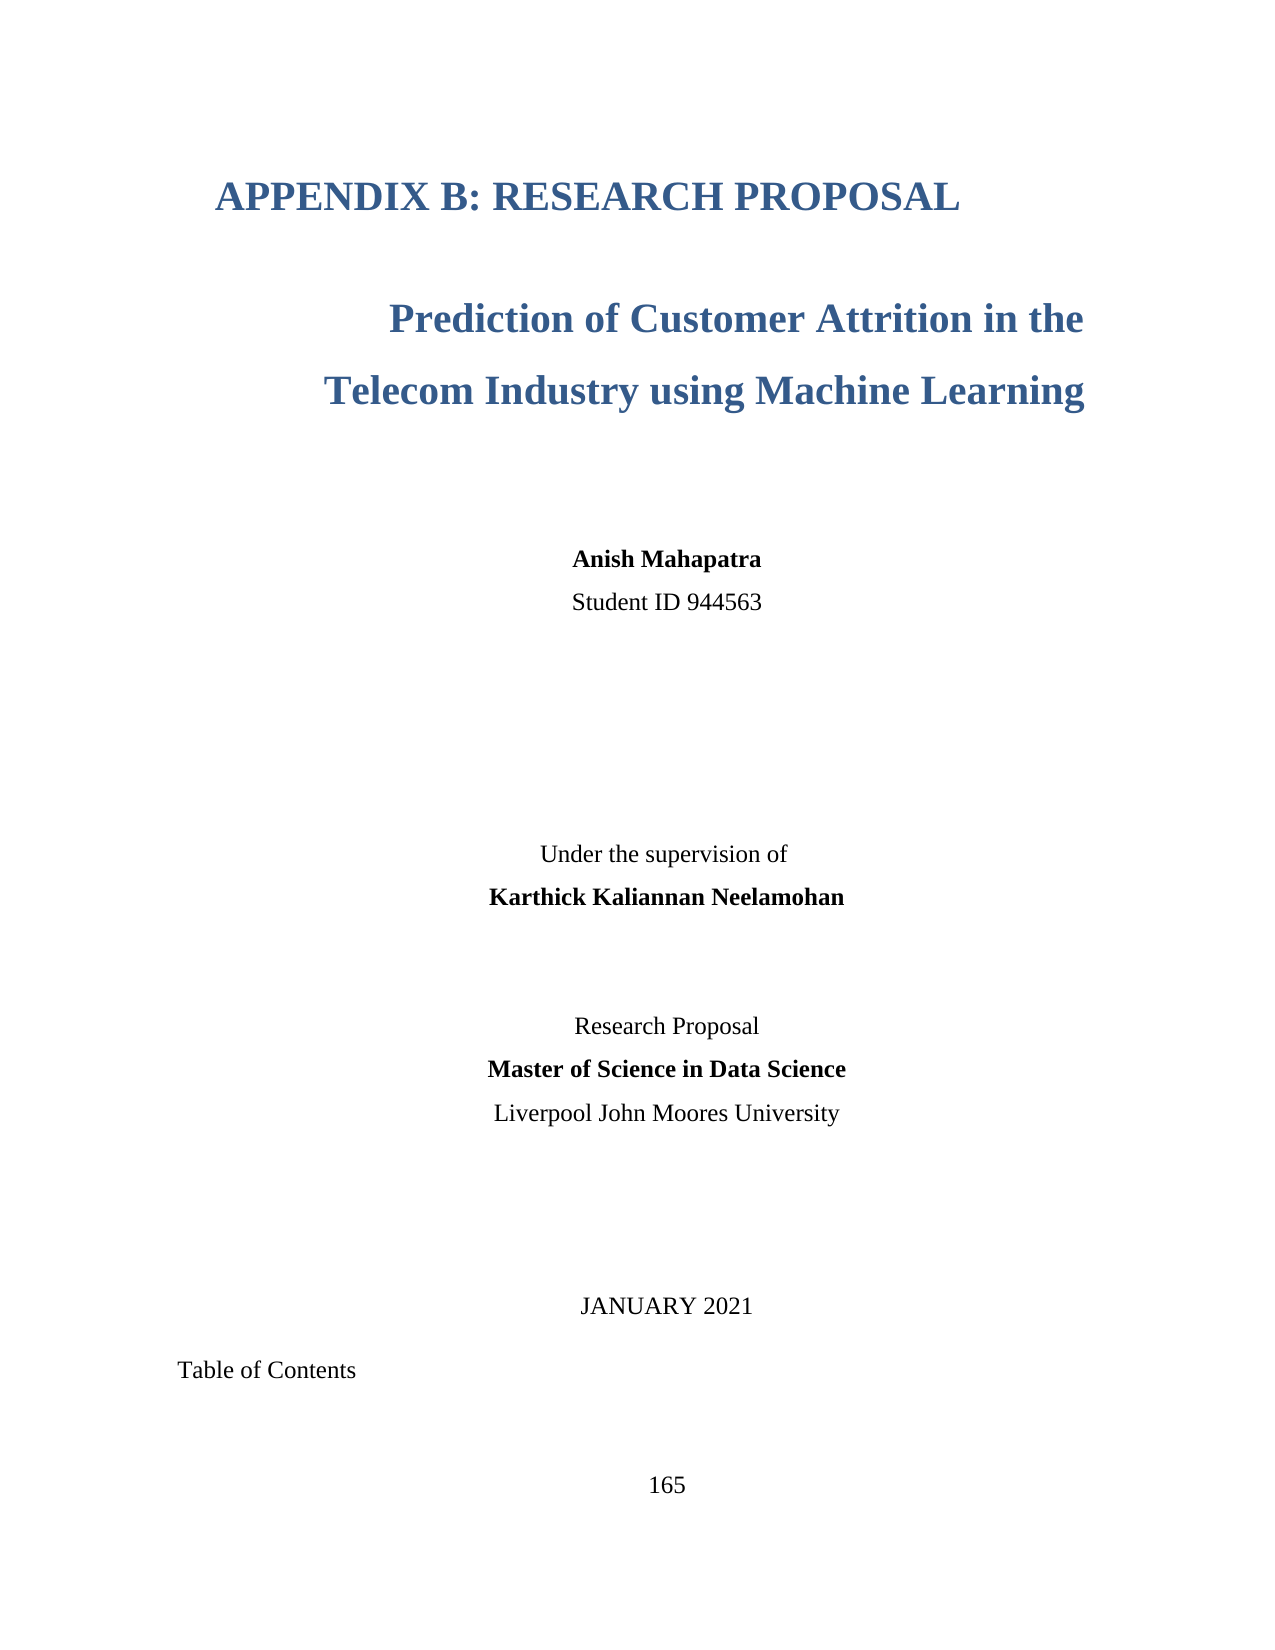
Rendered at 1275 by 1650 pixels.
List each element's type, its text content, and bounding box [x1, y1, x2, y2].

text JANUARY 2021 [177, 1162, 1156, 1320]
text Anish Mahapatra Student ID 944563 [177, 501, 1156, 616]
text Under the supervision of Karthick Kaliannan Neelamohan Research Proposal Master of Science in Data Science Liverpool John Moores University [177, 839, 1156, 1126]
subtitle APPENDIX B: RESEARCH PROPOSAL [214, 171, 1156, 219]
title Prediction of Customer Attrition in the Telecom Industry using Machine Learning [214, 293, 1156, 413]
